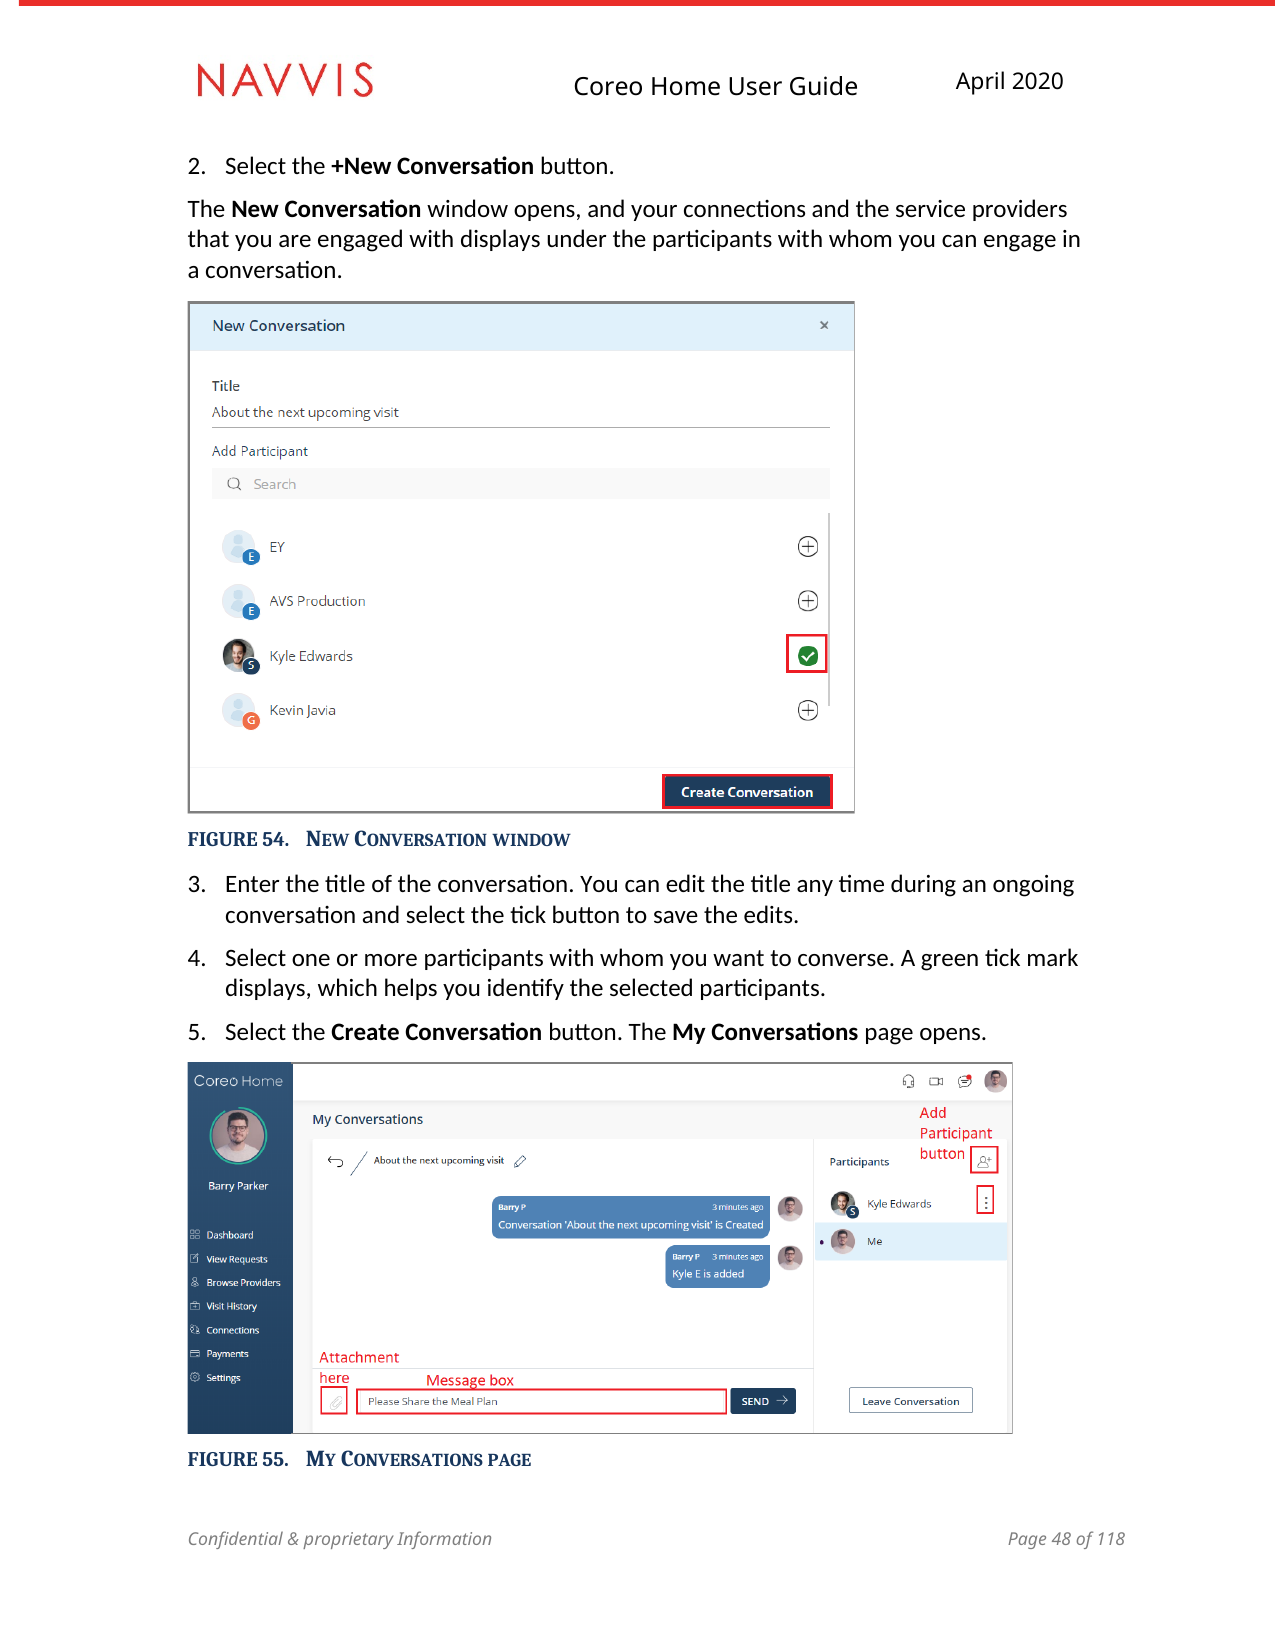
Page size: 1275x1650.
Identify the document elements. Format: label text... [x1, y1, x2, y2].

text The New Conversation window opens, and your connections and the service providers that you are engaged with displays under the participants with whom you can engage in a conversation. [187, 193, 1087, 284]
list Select the Create Conversation button. The My Conversations page opens. [187, 1016, 1087, 1046]
list Select the +New Conversation button. [187, 150, 1087, 181]
text New Conversation window [187, 826, 1058, 852]
picture [187, 301, 855, 814]
list Select one or more participants with whom you want to converse. A green tick mark displays, which helps you identify the selected participants. [187, 942, 1087, 1003]
picture [187, 1062, 1013, 1434]
text My Conversations page [187, 1446, 1058, 1472]
list Enter the title of the conversation. You can edit the title any time during an ongoing conversation and select the tick button to save the edits. [187, 868, 1087, 929]
picture [187, 55, 383, 104]
